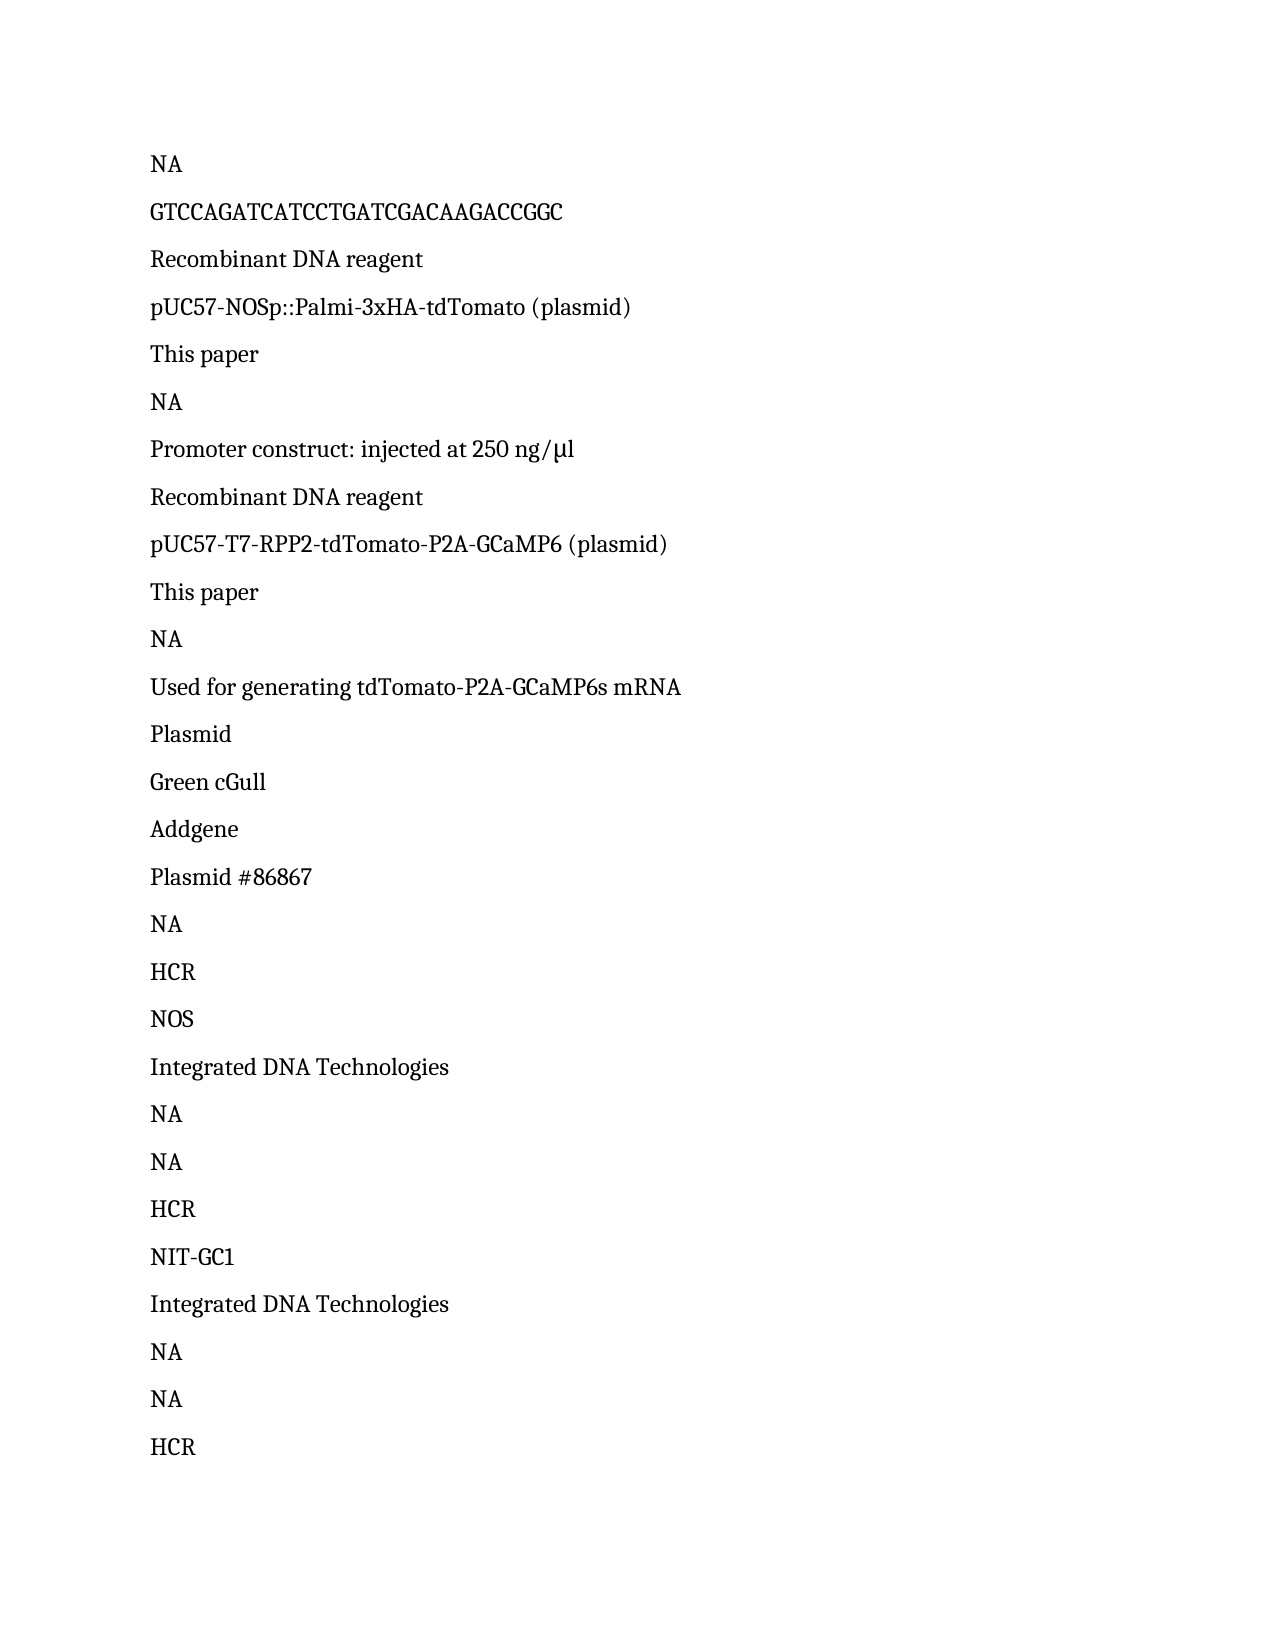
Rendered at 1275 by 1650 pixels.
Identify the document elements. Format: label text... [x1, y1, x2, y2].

text NA [150, 1337, 1125, 1366]
text NOS [150, 1005, 1125, 1034]
text Plasmid #86867 [150, 862, 1125, 891]
text GTCCAGATCATCCTGATCGACAAGACCGGC [150, 197, 1125, 226]
text NA [150, 625, 1125, 654]
text Recombinant DNA reagent [150, 245, 1125, 274]
text Integrated DNA Technologies [150, 1290, 1125, 1319]
text Plasmid [150, 720, 1125, 749]
text pUC57-T7-RPP2-tdTomato-P2A-GCaMP6 (plasmid) [150, 530, 1125, 559]
text NA [150, 1385, 1125, 1414]
text NA [150, 1147, 1125, 1176]
text This paper [150, 340, 1125, 369]
text NA [150, 387, 1125, 416]
text HCR [150, 1432, 1125, 1461]
text NA [150, 150, 1125, 179]
text Promoter construct: injected at 250 ng/μl [150, 435, 1125, 464]
text Addgene [150, 815, 1125, 844]
text This paper [150, 577, 1125, 606]
text NA [150, 910, 1125, 939]
text Integrated DNA Technologies [150, 1052, 1125, 1081]
text NIT-GC1 [150, 1242, 1125, 1271]
text HCR [150, 1195, 1125, 1224]
text HCR [150, 957, 1125, 986]
text pUC57-NOSp::Palmi-3xHA-tdTomato (plasmid) [150, 292, 1125, 321]
text Recombinant DNA reagent [150, 482, 1125, 511]
text NA [150, 1100, 1125, 1129]
text Used for generating tdTomato-P2A-GCaMP6s mRNA [150, 672, 1125, 701]
text Green cGull [150, 767, 1125, 796]
